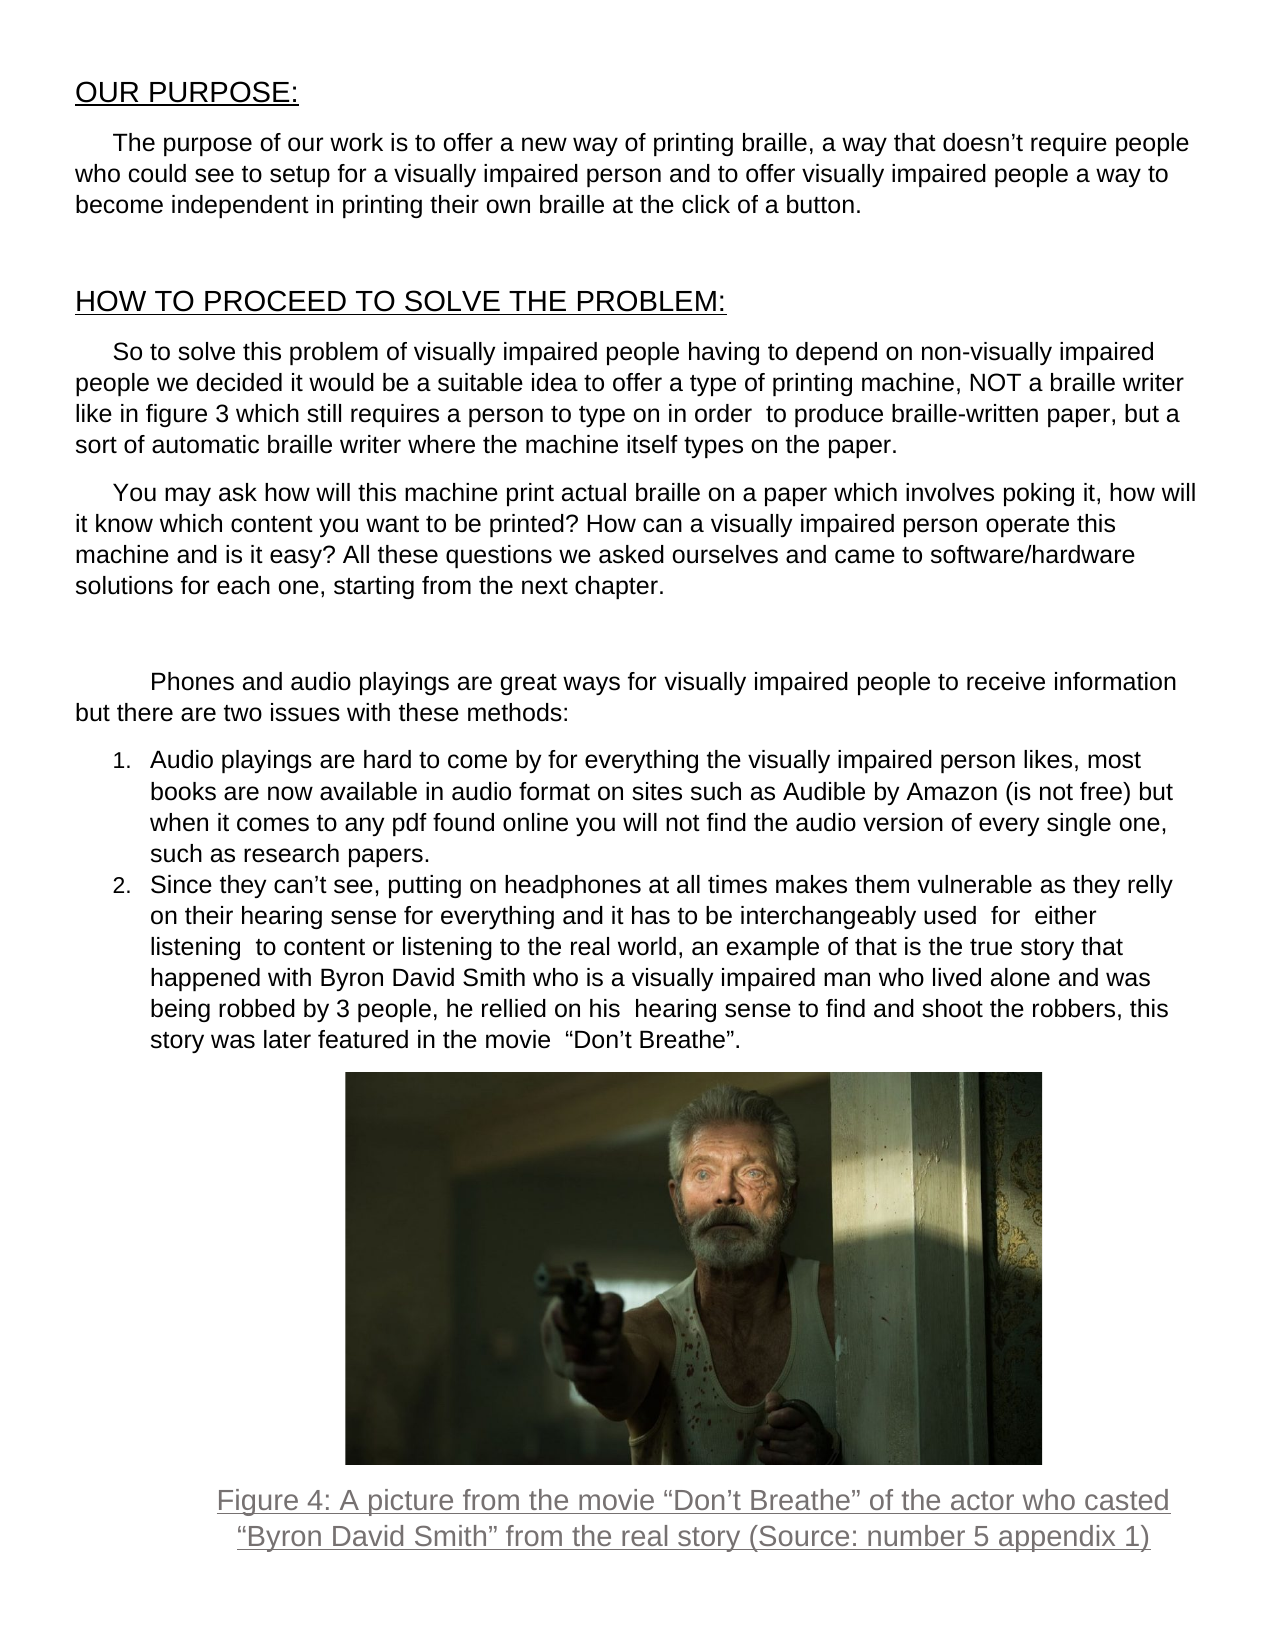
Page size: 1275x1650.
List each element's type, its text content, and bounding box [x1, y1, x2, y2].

text OUR PURPOSE: [75, 75, 1200, 108]
text Phones and audio playings are great ways for visually impaired people to receive information but there are two issues with these methods: [75, 667, 1200, 726]
text The purpose of our work is to offer a new way of printing braille, a way that doesn’t require people who could see to setup for a visually impaired person and to offer visually impaired people a way to become independent in printing their own braille at the click of a button. [75, 128, 1200, 219]
text Figure 4: A picture from the movie “Don’t Breathe” of the actor who casted “Byron David Smith” from the real story (Source: number 5 appendix 1) [187, 1483, 1200, 1553]
list Audio playings are hard to come by for everything the visually impaired person likes, most books are now available in audio format on sites such as Audible by Amazon (is not free) but when it comes to any pdf found online you will not find the audio version of every single one, such as research papers. [112, 745, 1200, 867]
text You may ask how will this machine print actual braille on a paper which involves poking it, how will it know which content you want to be printed? How can a visually impaired person operate this machine and is it easy? All these questions we asked ourselves and came to software/hardware solutions for each one, starting from the next chapter. [75, 478, 1200, 600]
list Since they can’t see, putting on headphones at all times makes them vulnerable as they relly on their hearing sense for everything and it has to be interchangeably used for either listening to content or listening to the real world, an example of that is the true story that happened with Byron David Smith who is a visually impaired man who lived alone and was being robbed by 3 people, he rellied on his hearing sense to find and shoot the robbers, this story was later featured in the movie “Don’t Breathe”. [112, 869, 1200, 1053]
text HOW TO PROCEED TO SOLVE THE PROBLEM: [75, 284, 1200, 318]
text So to solve this problem of visually impaired people having to depend on non-visually impaired people we decided it would be a suitable idea to offer a type of printing machine, NOT a braille writer like in figure 3 which still requires a person to type on in order to produce braille-written paper, but a sort of automatic braille writer where the machine itself types on the paper. [75, 337, 1200, 459]
picture [345, 1072, 1043, 1465]
